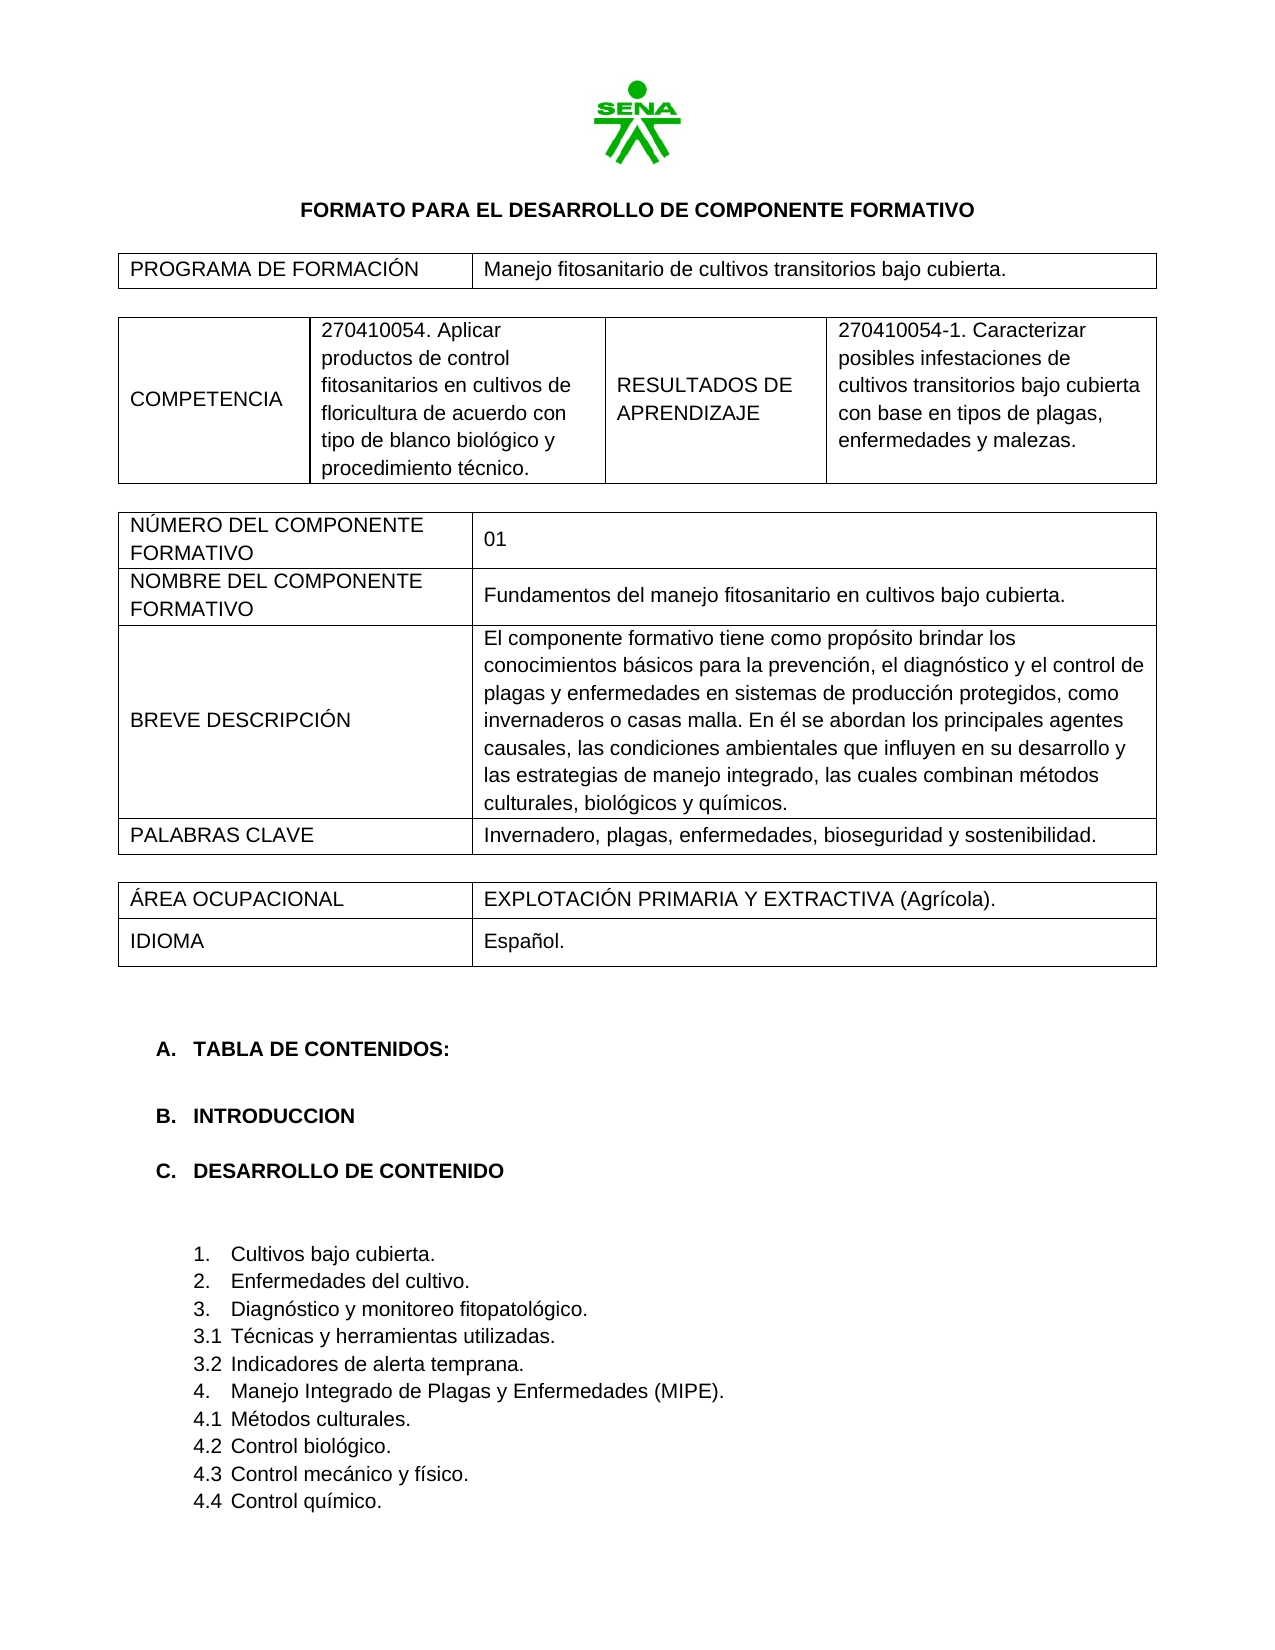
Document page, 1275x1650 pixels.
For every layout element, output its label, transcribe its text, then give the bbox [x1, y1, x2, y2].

text FORMATO PARA EL DESARROLLO DE COMPONENTE FORMATIVO [118, 198, 1157, 222]
list Cultivos bajo cubierta. [193, 1241, 1157, 1265]
table_cell IDIOMA [119, 919, 472, 966]
table_header NÚMERO DEL COMPONENTE FORMATIVO [119, 513, 472, 568]
list INTRODUCCION [156, 1104, 1157, 1128]
list Técnicas y herramientas utilizadas. [193, 1324, 1157, 1348]
table_header PROGRAMA DE FORMACIÓN [119, 254, 472, 288]
table_header RESULTADOS DE APRENDIZAJE [606, 318, 826, 483]
table_cell El componente formativo tiene como propósito brindar los conocimientos básicos para la prevención, el diagnóstico y el control de plagas y enfermedades en sistemas de producción protegidos, como invernaderos o casas malla. En él se abordan los principales agentes causales, las condiciones ambientales que influyen en su desarrollo y las estrategias de manejo integrado, las cuales combinan métodos culturales, biológicos y químicos. [473, 626, 1156, 818]
list Enfermedades del cultivo. [193, 1269, 1157, 1293]
list Control mecánico y físico. [193, 1461, 1157, 1485]
table_header EXPLOTACIÓN PRIMARIA Y EXTRACTIVA (Agrícola). [473, 883, 1156, 918]
table_header ÁREA OCUPACIONAL [119, 883, 472, 918]
table_header 01 [473, 513, 1156, 568]
table_cell PALABRAS CLAVE [119, 819, 472, 854]
table_header Manejo fitosanitario de cultivos transitorios bajo cubierta. [473, 254, 1156, 288]
table_header 270410054-1. Caracterizar posibles infestaciones de cultivos transitorios bajo cubierta con base en tipos de plagas, enfermedades y malezas. [827, 318, 1156, 483]
subtitle TABLA DE CONTENIDOS: [156, 1036, 1157, 1060]
list Control biológico. [193, 1434, 1157, 1458]
table_header COMPETENCIA [119, 318, 309, 483]
table_cell Español. [473, 919, 1156, 966]
picture [588, 75, 687, 172]
table_header 270410054. Aplicar productos de control fitosanitarios en cultivos de floricultura de acuerdo con tipo de blanco biológico y procedimiento técnico. [311, 318, 605, 483]
list Control químico. [193, 1489, 1157, 1513]
table_cell NOMBRE DEL COMPONENTE FORMATIVO [119, 569, 472, 624]
table_cell BREVE DESCRIPCIÓN [119, 626, 472, 818]
list Métodos culturales. [193, 1406, 1157, 1430]
list Manejo Integrado de Plagas y Enfermedades (MIPE). [193, 1379, 1157, 1403]
list DESARROLLO DE CONTENIDO [156, 1159, 1157, 1183]
table_cell Invernadero, plagas, enfermedades, bioseguridad y sostenibilidad. [473, 819, 1156, 854]
table_cell Fundamentos del manejo fitosanitario en cultivos bajo cubierta. [473, 569, 1156, 624]
list Indicadores de alerta temprana. [193, 1351, 1157, 1375]
list Diagnóstico y monitoreo fitopatológico. [193, 1296, 1157, 1320]
